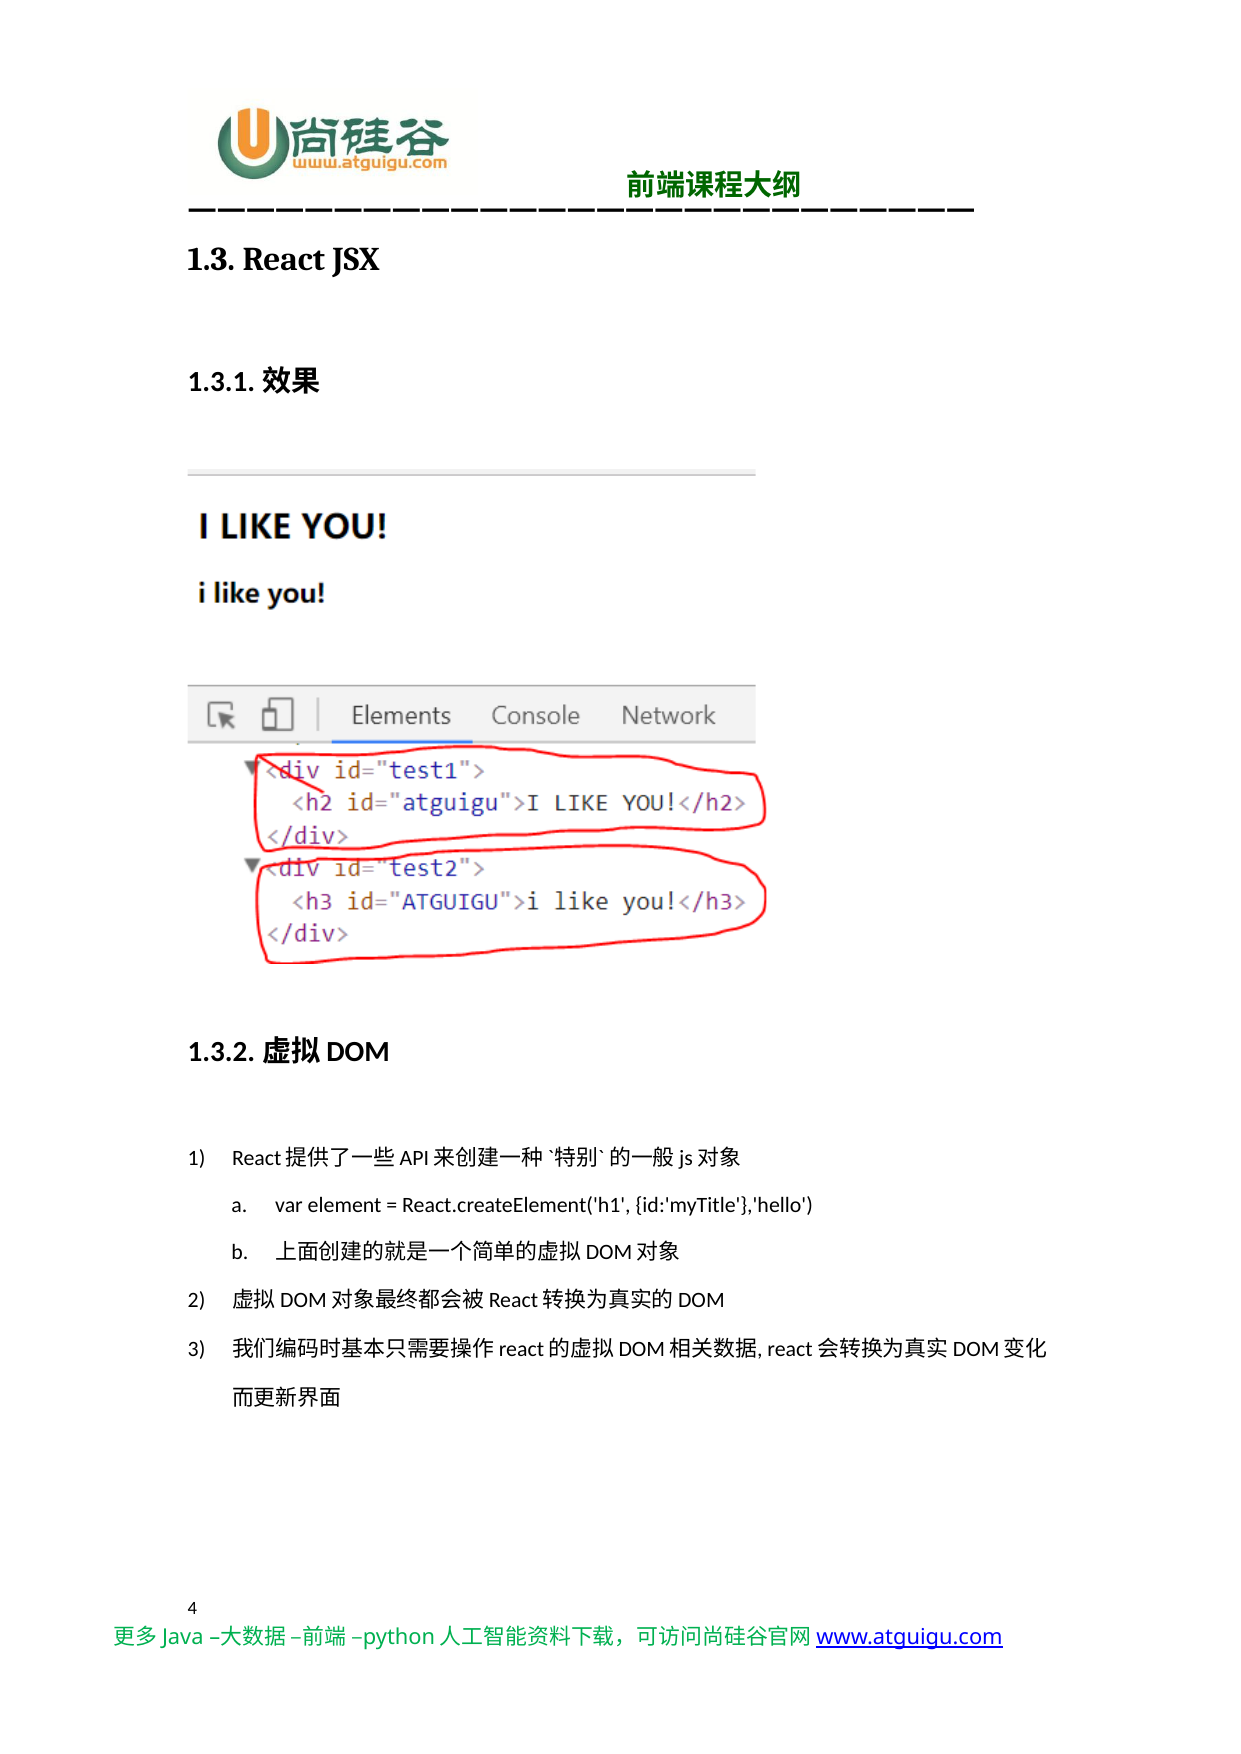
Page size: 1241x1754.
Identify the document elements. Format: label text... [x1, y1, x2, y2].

list 虚拟DOM对象最终都会被React转换为真实的DOM [187, 1282, 1053, 1314]
subtitle React JSX [187, 227, 1053, 292]
picture [187, 88, 479, 195]
list React提供了一些API来创建一种 `特别` 的一般js对象 [187, 1139, 1053, 1172]
list 我们编码时基本只需要操作react的虚拟DOM相关数据, react会转换为真实DOM变化而更新界面 [187, 1330, 1053, 1412]
picture [187, 469, 767, 964]
list var element = React.createElement('h1', {id:'myTitle'},'hello') [231, 1188, 1053, 1220]
subtitle 效果 [187, 347, 1053, 412]
list 上面创建的就是一个简单的虚拟DOM对象 [231, 1234, 1053, 1266]
subtitle 虚拟DOM [187, 1017, 1053, 1082]
